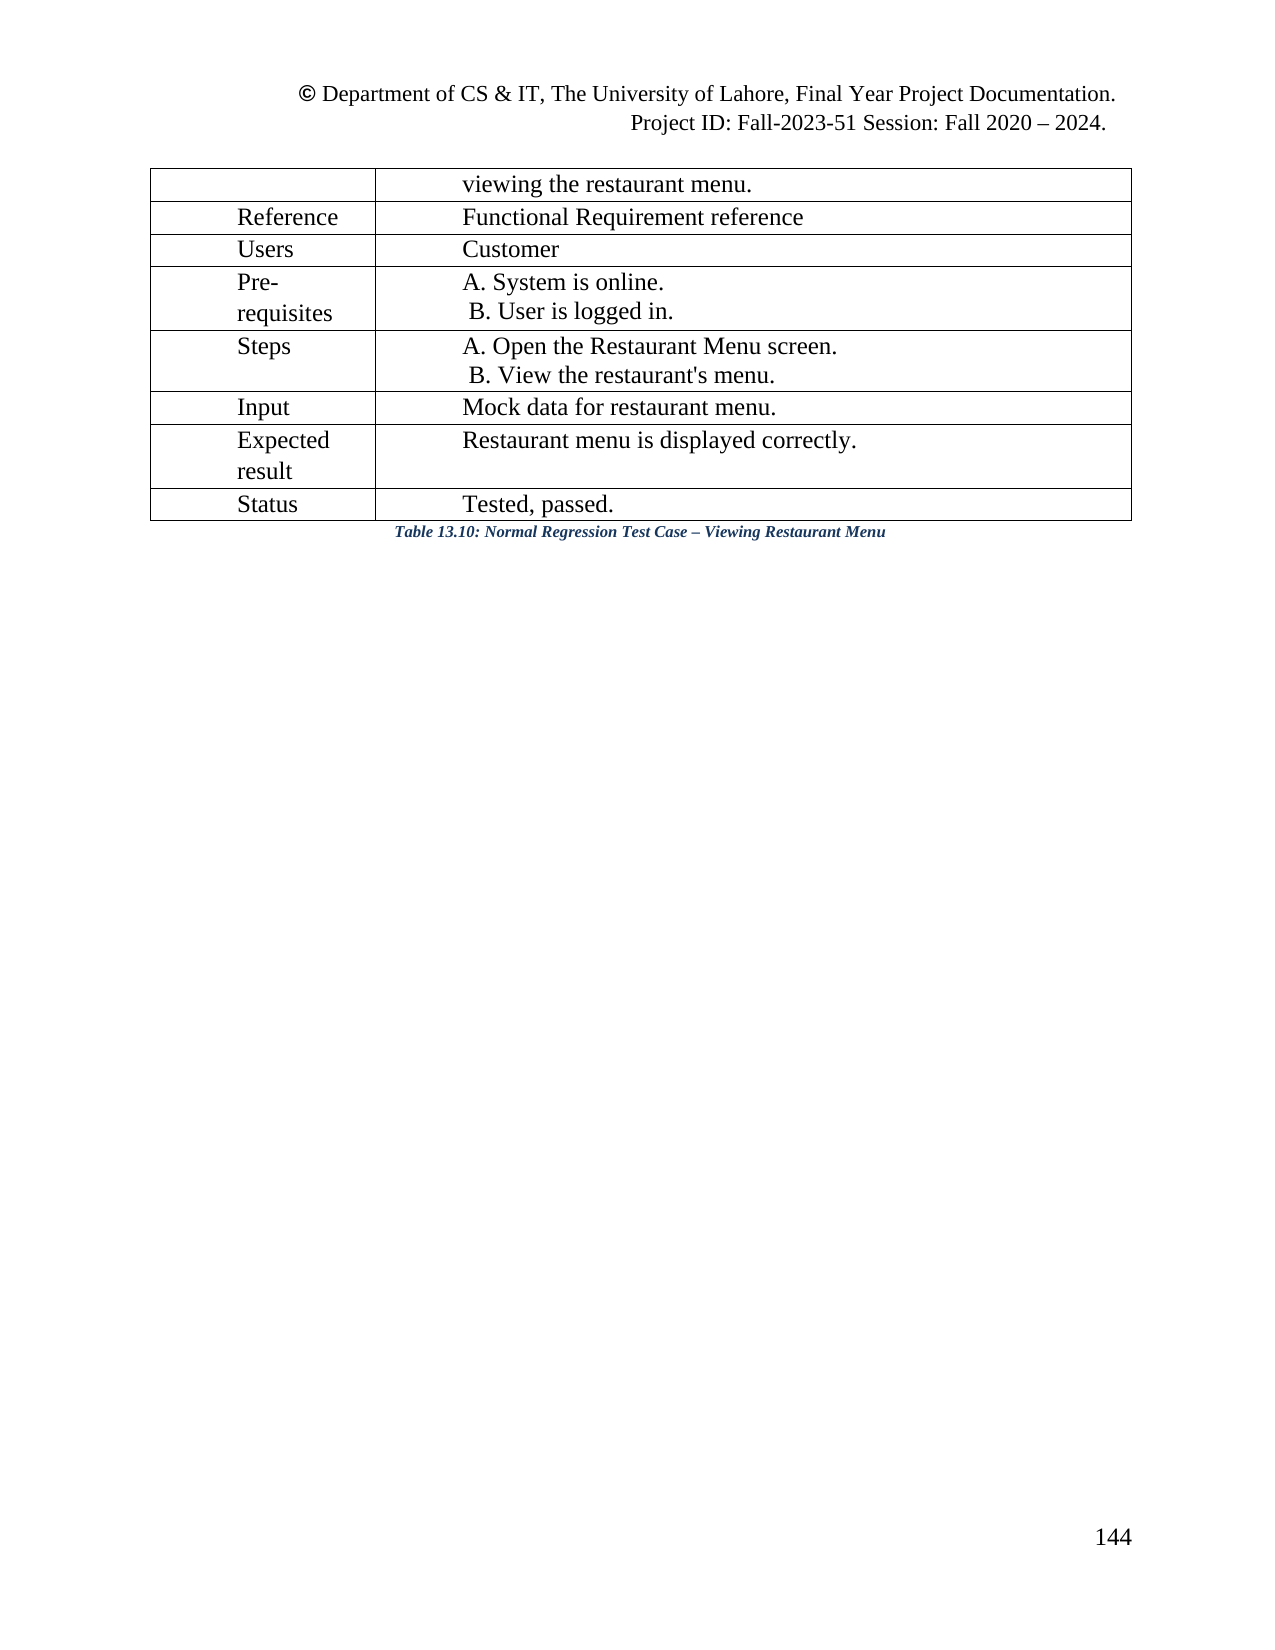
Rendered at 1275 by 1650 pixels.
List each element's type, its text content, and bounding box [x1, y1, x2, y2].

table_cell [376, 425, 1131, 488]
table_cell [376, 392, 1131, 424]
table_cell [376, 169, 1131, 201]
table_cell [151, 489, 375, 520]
subtitle Table 13.10: Normal Regression Test Case – Viewing Restaurant Menu [150, 521, 1132, 541]
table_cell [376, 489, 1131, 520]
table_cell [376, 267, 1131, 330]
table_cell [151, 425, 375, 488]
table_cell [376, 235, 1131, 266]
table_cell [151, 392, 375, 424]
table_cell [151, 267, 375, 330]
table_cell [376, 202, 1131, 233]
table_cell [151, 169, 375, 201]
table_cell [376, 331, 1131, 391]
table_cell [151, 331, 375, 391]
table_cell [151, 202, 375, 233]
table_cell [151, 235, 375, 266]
